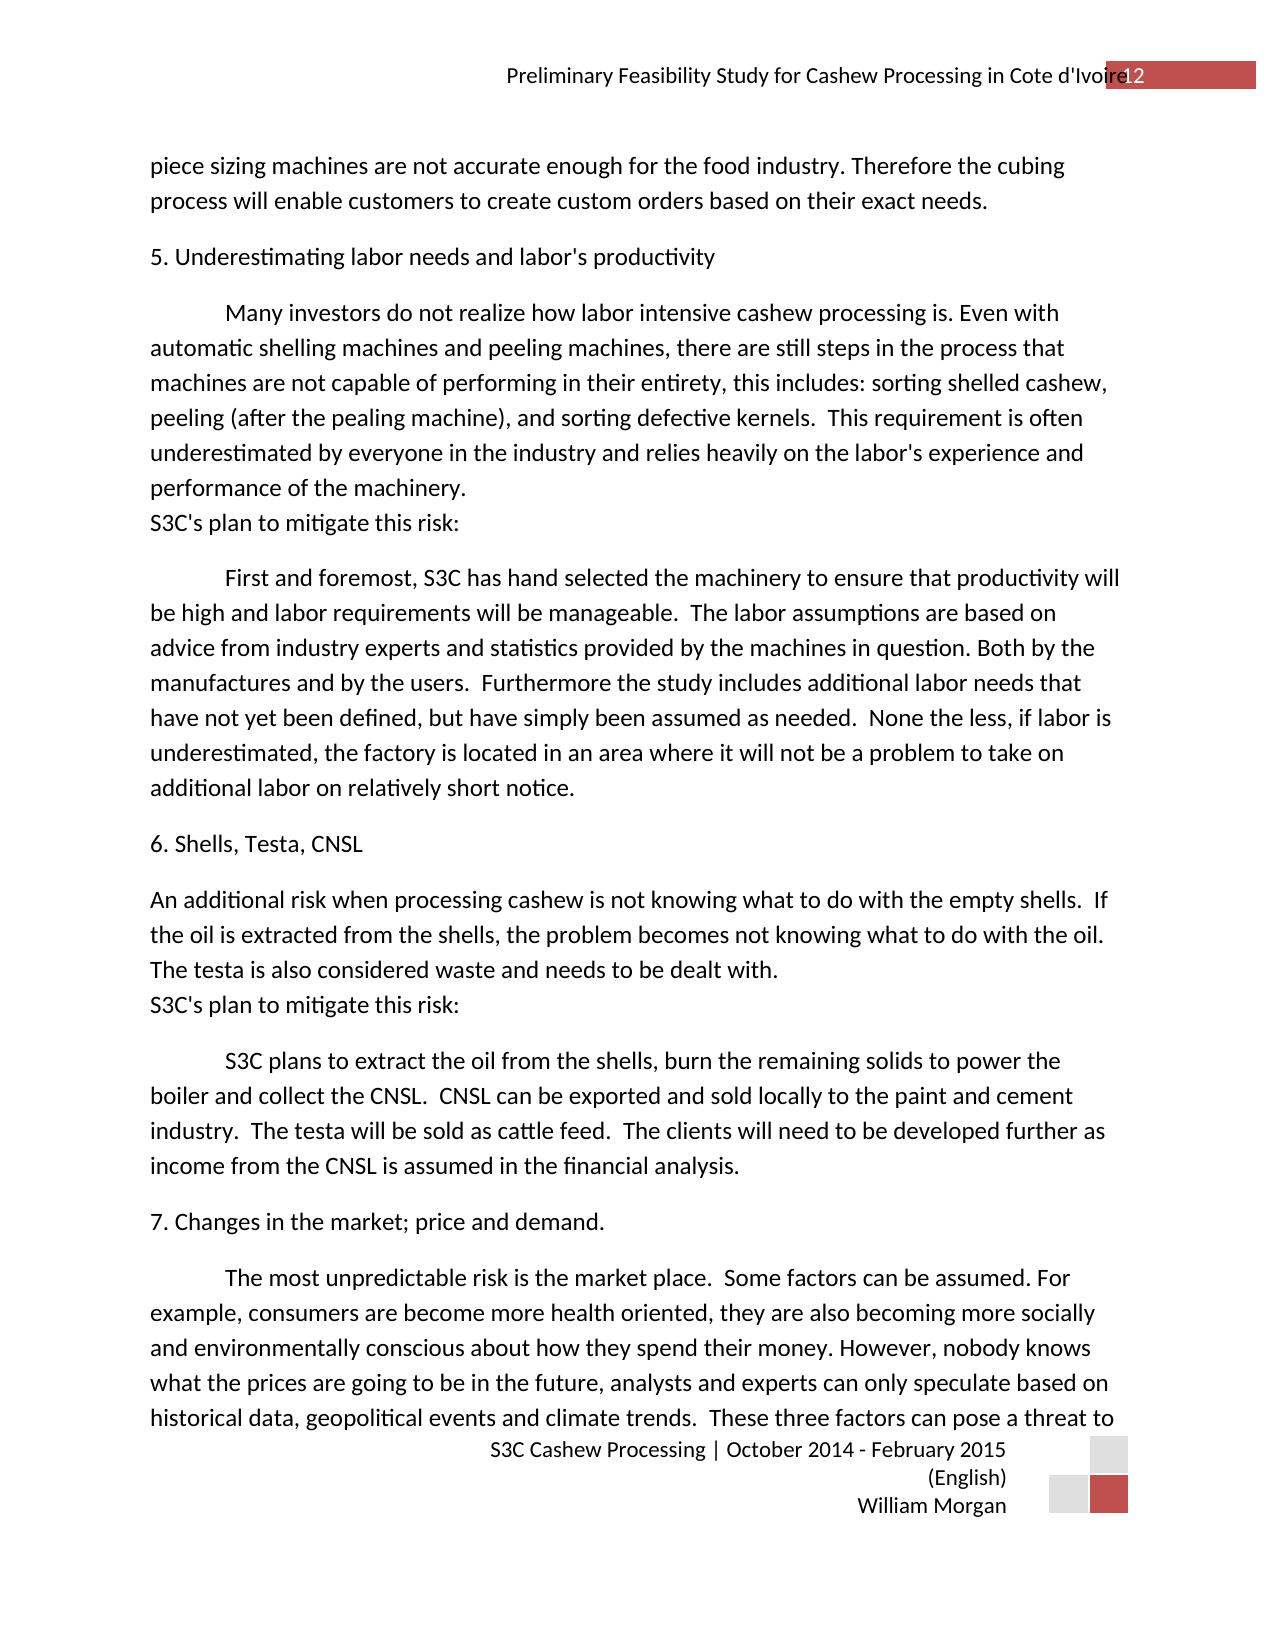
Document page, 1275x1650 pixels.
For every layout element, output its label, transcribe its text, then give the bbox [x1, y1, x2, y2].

text 7. Changes in the market; price and demand. [150, 1206, 1125, 1236]
text First and foremost, S3C has hand selected the machinery to ensure that productivity will be high and labor requirements will be manageable. The labor assumptions are based on advice from industry experts and statistics provided by the machines in question. Both by the manufactures and by the users. Furthermore the study includes additional labor needs that have not yet been defined, but have simply been assumed as needed. None the less, if labor is underestimated, the factory is located in an area where it will not be a problem to take on additional labor on relatively short notice. [150, 562, 1125, 803]
text S3C plans to extract the oil from the shells, burn the remaining solids to power the boiler and collect the CNSL. CNSL can be exported and sold locally to the paint and cement industry. The testa will be sold as cattle feed. The clients will need to be developed further as income from the CNSL is assumed in the financial analysis. [150, 1045, 1125, 1181]
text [150, 150, 1125, 216]
text 5. Underestimating labor needs and labor's productivity [150, 241, 1125, 271]
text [150, 1262, 1125, 1432]
text Many investors do not realize how labor intensive cashew processing is. Even with automatic shelling machines and peeling machines, there are still steps in the process that machines are not capable of performing in their entirety, this includes: sorting shelled cashew, peeling (after the pealing machine), and sorting defective kernels. This requirement is often underestimated by everyone in the industry and relies heavily on the labor's experience and performance of the machinery. S3C's plan to mitigate this risk: [150, 297, 1125, 537]
text 6. Shells, Testa, CNSL [150, 828, 1125, 859]
text An additional risk when processing cashew is not knowing what to do with the empty shells. If the oil is extracted from the shells, the problem becomes not knowing what to do with the oil. The testa is also considered waste and needs to be dealt with. S3C's plan to mitigate this risk: [150, 884, 1125, 1020]
